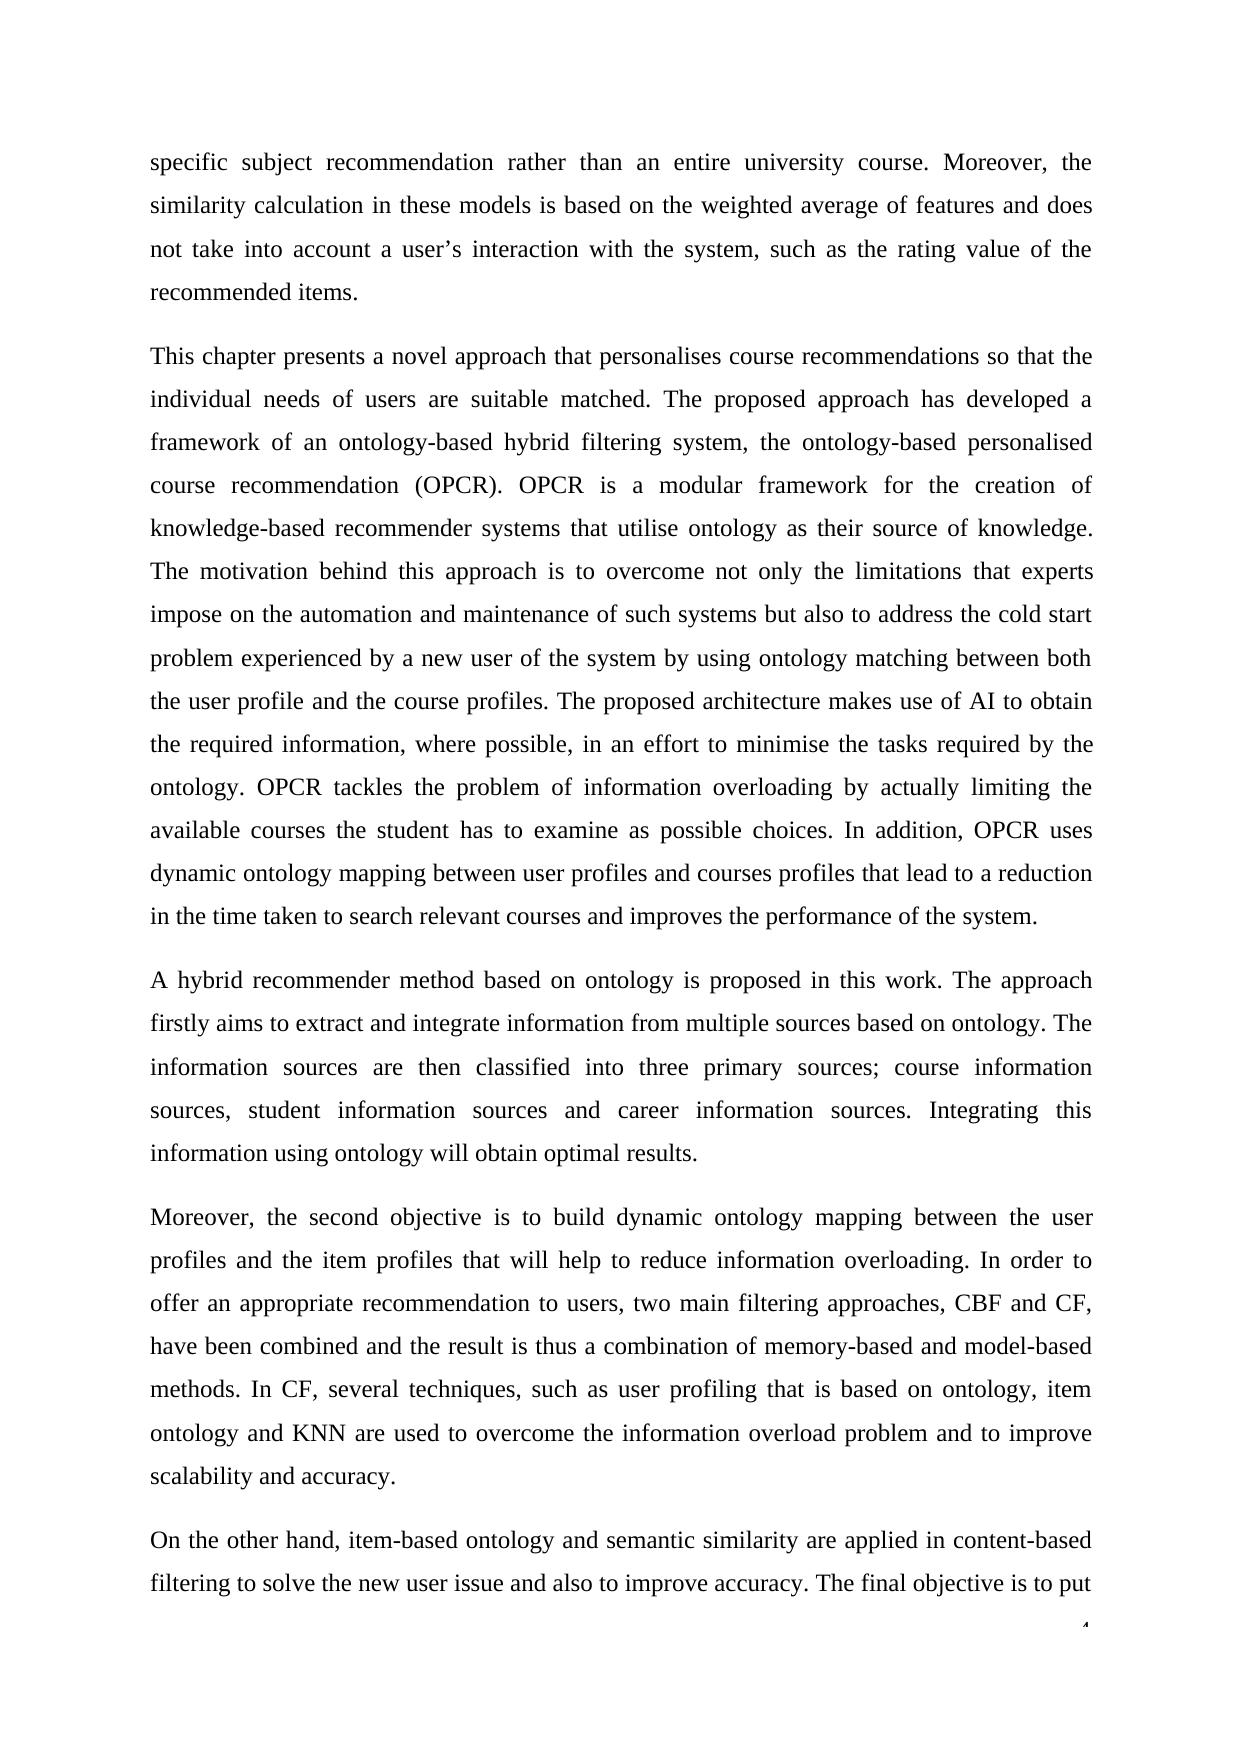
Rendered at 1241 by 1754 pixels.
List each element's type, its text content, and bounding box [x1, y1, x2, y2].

text Moreover, the second objective is to build dynamic ontology mapping between the user profiles and the item profiles that will help to reduce information overloading. In order to offer an appropriate recommendation to users, two main filtering approaches, CBF and CF, have been combined and the result is thus a combination of memory-based and model-based methods. In CF, several techniques, such as user profiling that is based on ontology, item ontology and KNN are used to overcome the information overload problem and to improve scalability and accuracy. [150, 1202, 1093, 1489]
text A hybrid recommender method based on ontology is proposed in this work. The approach firstly aims to extract and integrate information from multiple sources based on ontology. The information sources are then classified into three primary sources; course information sources, student information sources and career information sources. Integrating this information using ontology will obtain optimal results. [150, 965, 1093, 1167]
text This chapter presents a novel approach that personalises course recommendations so that the individual needs of users are suitable matched. The proposed approach has developed a framework of an ontology-based hybrid filtering system, the ontology-based personalised course recommendation (OPCR). OPCR is a modular framework for the creation of knowledge-based recommender systems that utilise ontology as their source of knowledge. The motivation behind this approach is to overcome not only the limitations that experts impose on the automation and maintenance of such systems but also to address the cold start problem experienced by a new user of the system by using ontology matching between both the user profile and the course profiles. The proposed architecture makes use of AI to obtain the required information, where possible, in an effort to minimise the tasks required by the ontology. OPCR tackles the problem of information overloading by actually limiting the available courses the student has to examine as possible choices. In addition, OPCR uses dynamic ontology mapping between user profiles and courses profiles that lead to a reduction in the time taken to search relevant courses and improves the performance of the system. [150, 341, 1093, 930]
text On the other hand, item-based ontology and semantic similarity are applied in content-based filtering to solve the new user issue and also to improve accuracy. The final objective is to put [150, 1525, 1093, 1597]
text specific subject recommendation rather than an entire university course. Moreover, the similarity calculation in these models is based on the weighted average of features and does not take into account a user’s interaction with the system, such as the rating value of the recommended items. [150, 147, 1093, 306]
